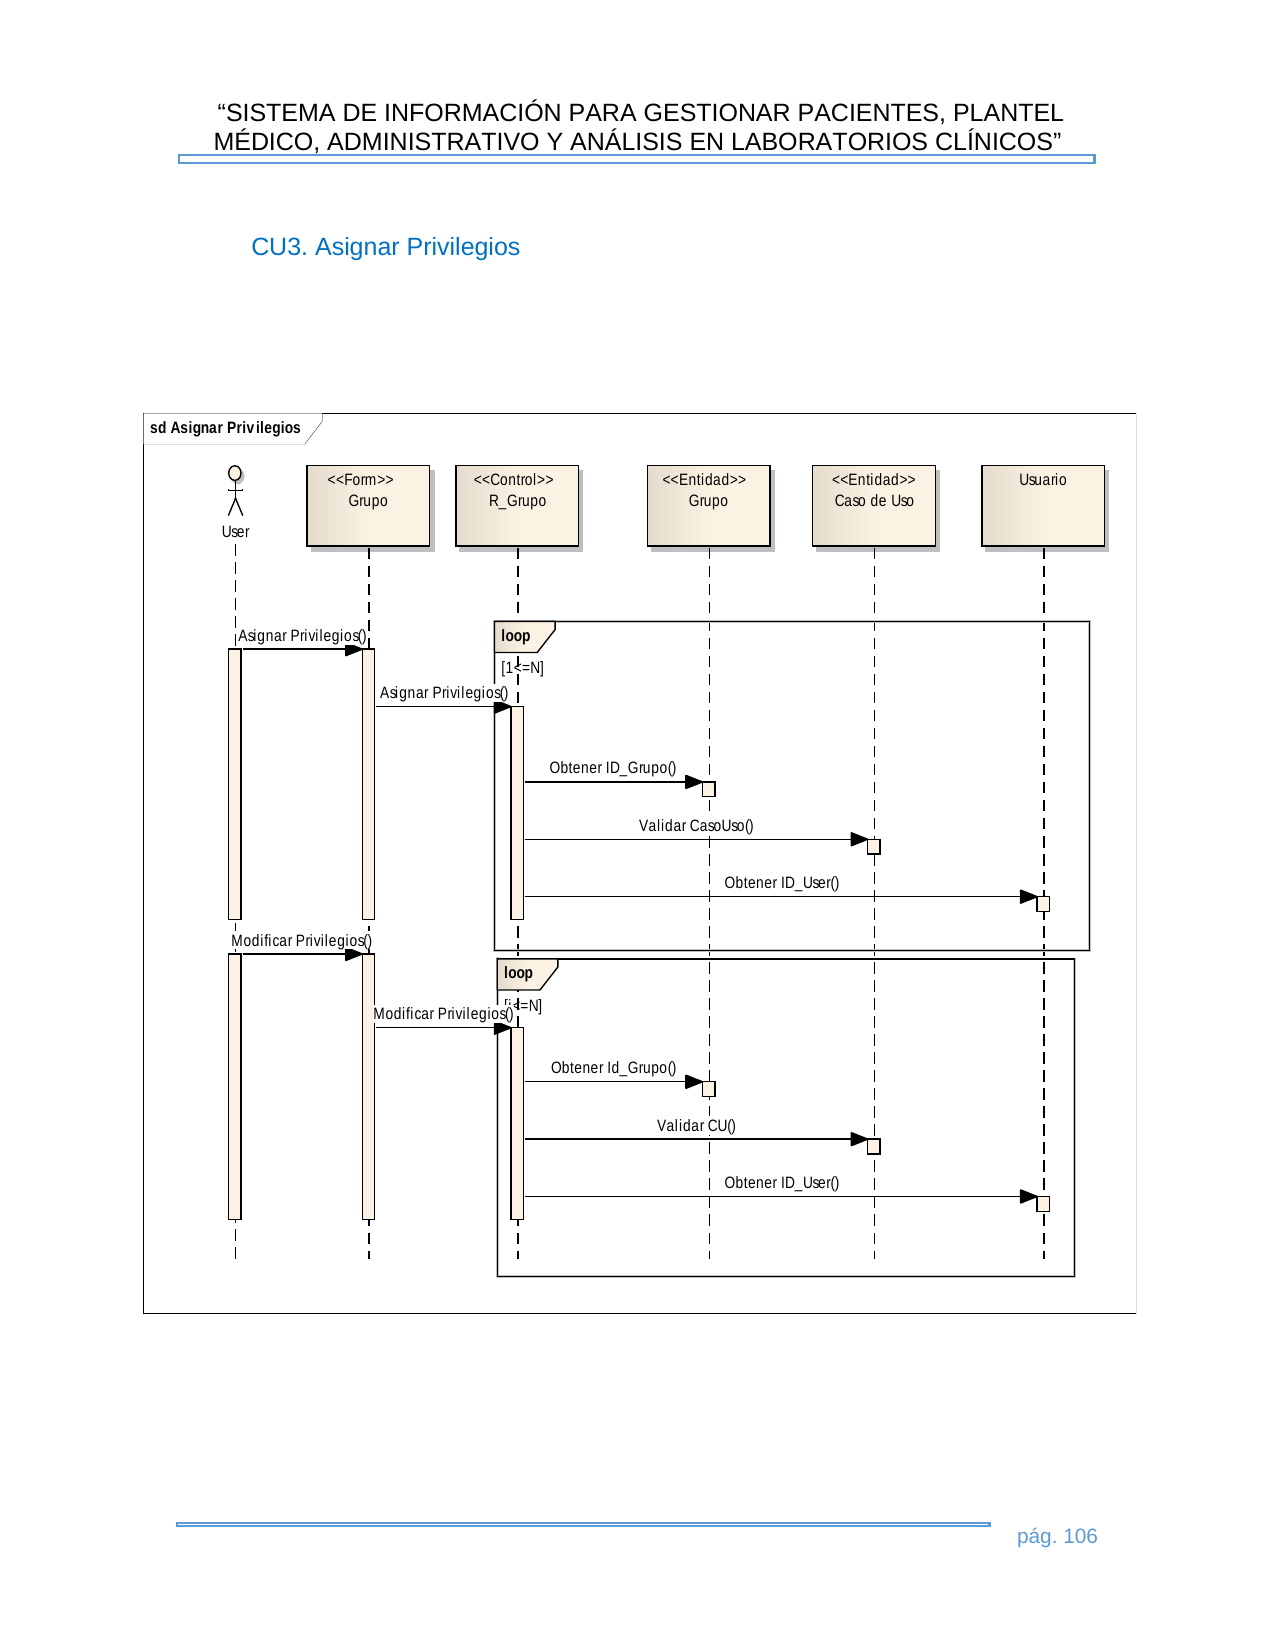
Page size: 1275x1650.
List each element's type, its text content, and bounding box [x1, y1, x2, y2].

subtitle CU3. Asignar Privilegios [251, 232, 1098, 261]
